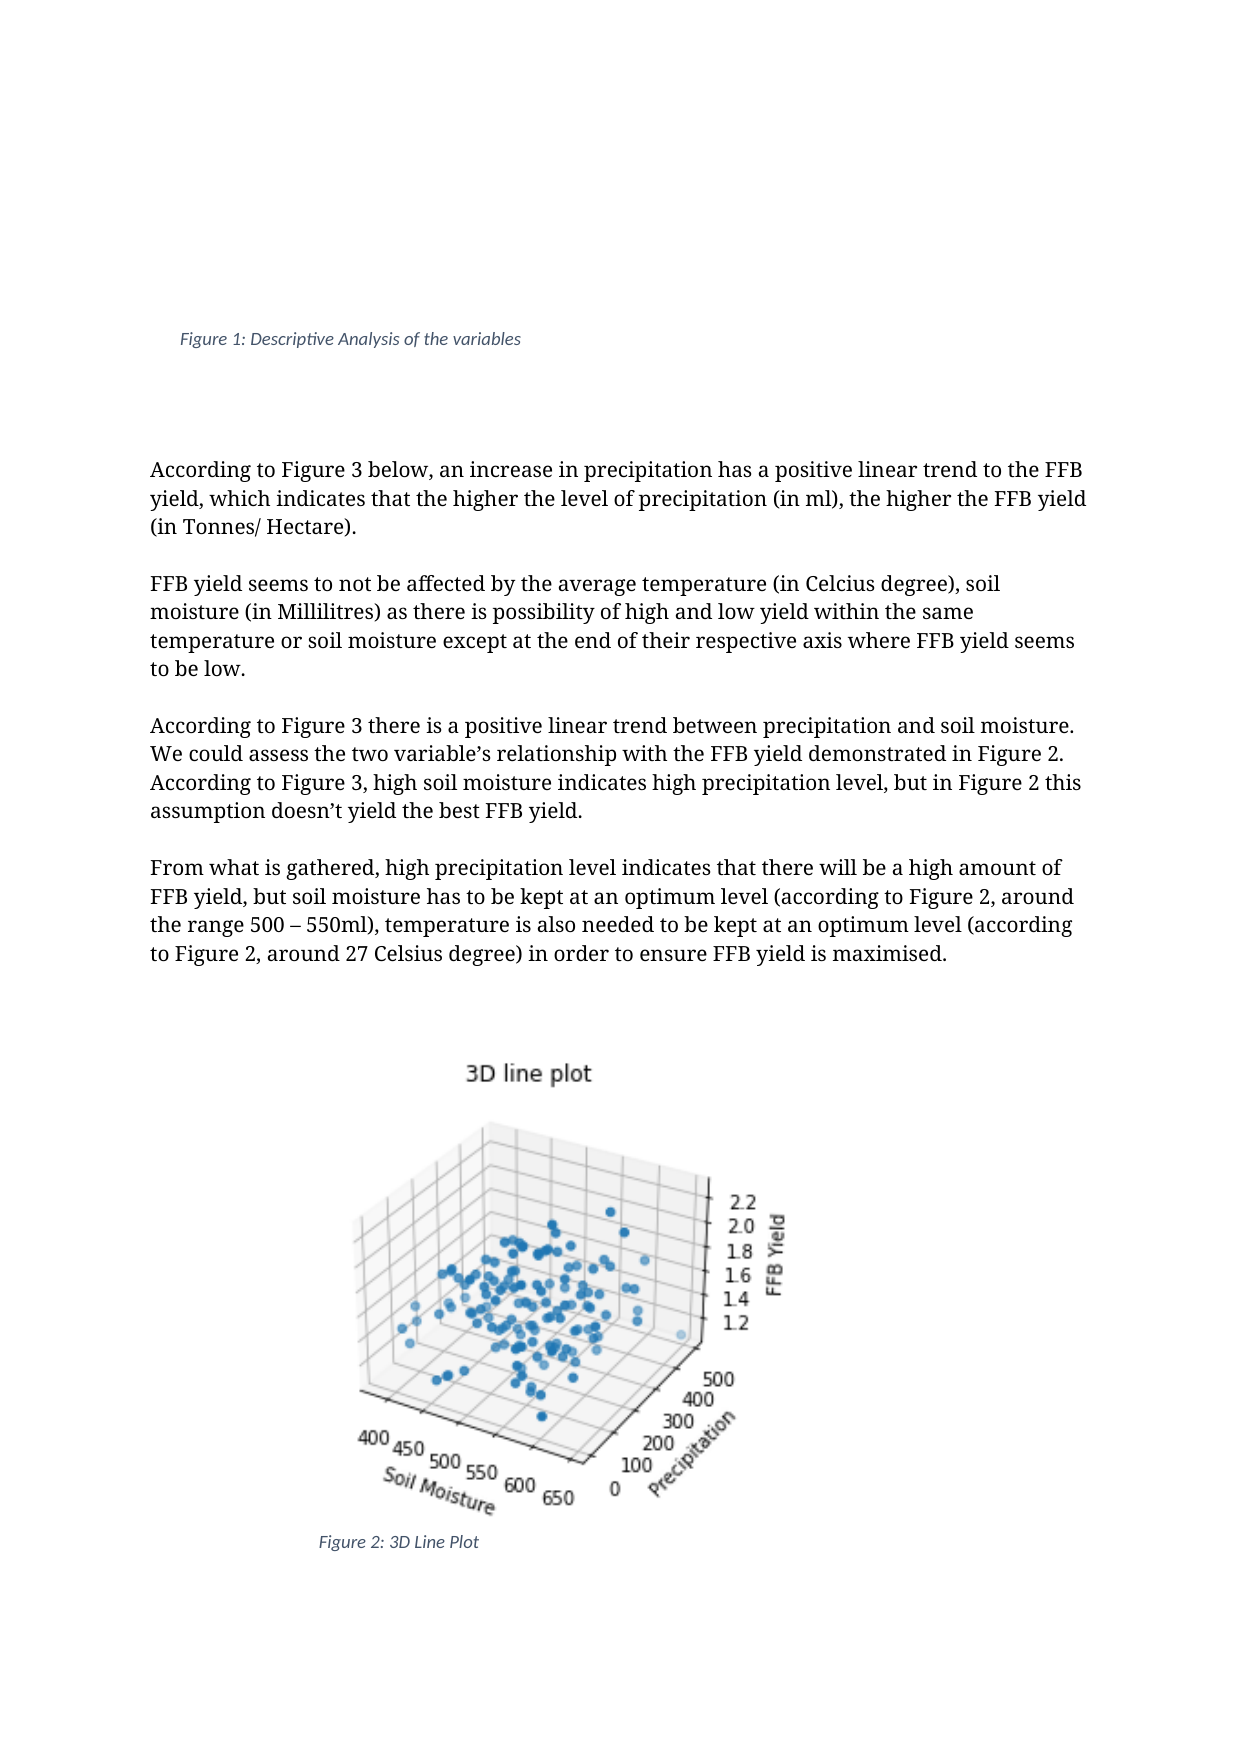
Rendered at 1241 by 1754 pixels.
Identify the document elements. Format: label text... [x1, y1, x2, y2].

text From what is gathered, high precipitation level indicates that there will be a high amount of FFB yield, but soil moisture has to be kept at an optimum level (according to Figure 2, around the range 500 – 550ml), temperature is also needed to be kept at an optimum level (according to Figure 2, around 27 Celsius degree) in order to ensure FFB yield is maximised. [150, 853, 1090, 967]
text FFB yield seems to not be affected by the average temperature (in Celcius degree), soil moisture (in Millilitres) as there is possibility of high and low yield within the same temperature or soil moisture except at the end of their respective axis where FFB yield seems to be low. [150, 569, 1090, 683]
text According to Figure 3 there is a positive linear trend between precipitation and soil moisture. We could assess the two variable’s relationship with the FFB yield demonstrated in Figure 2. According to Figure 3, high soil moisture indicates high precipitation level, but in Figure 2 this assumption doesn’t yield the best FFB yield. [150, 711, 1090, 825]
text According to Figure 3 below, an increase in precipitation has a positive linear trend to the FFB yield, which indicates that the higher the level of precipitation (in ml), the higher the FFB yield (in Tonnes/ Hectare). [150, 455, 1090, 541]
picture [318, 1052, 803, 1530]
